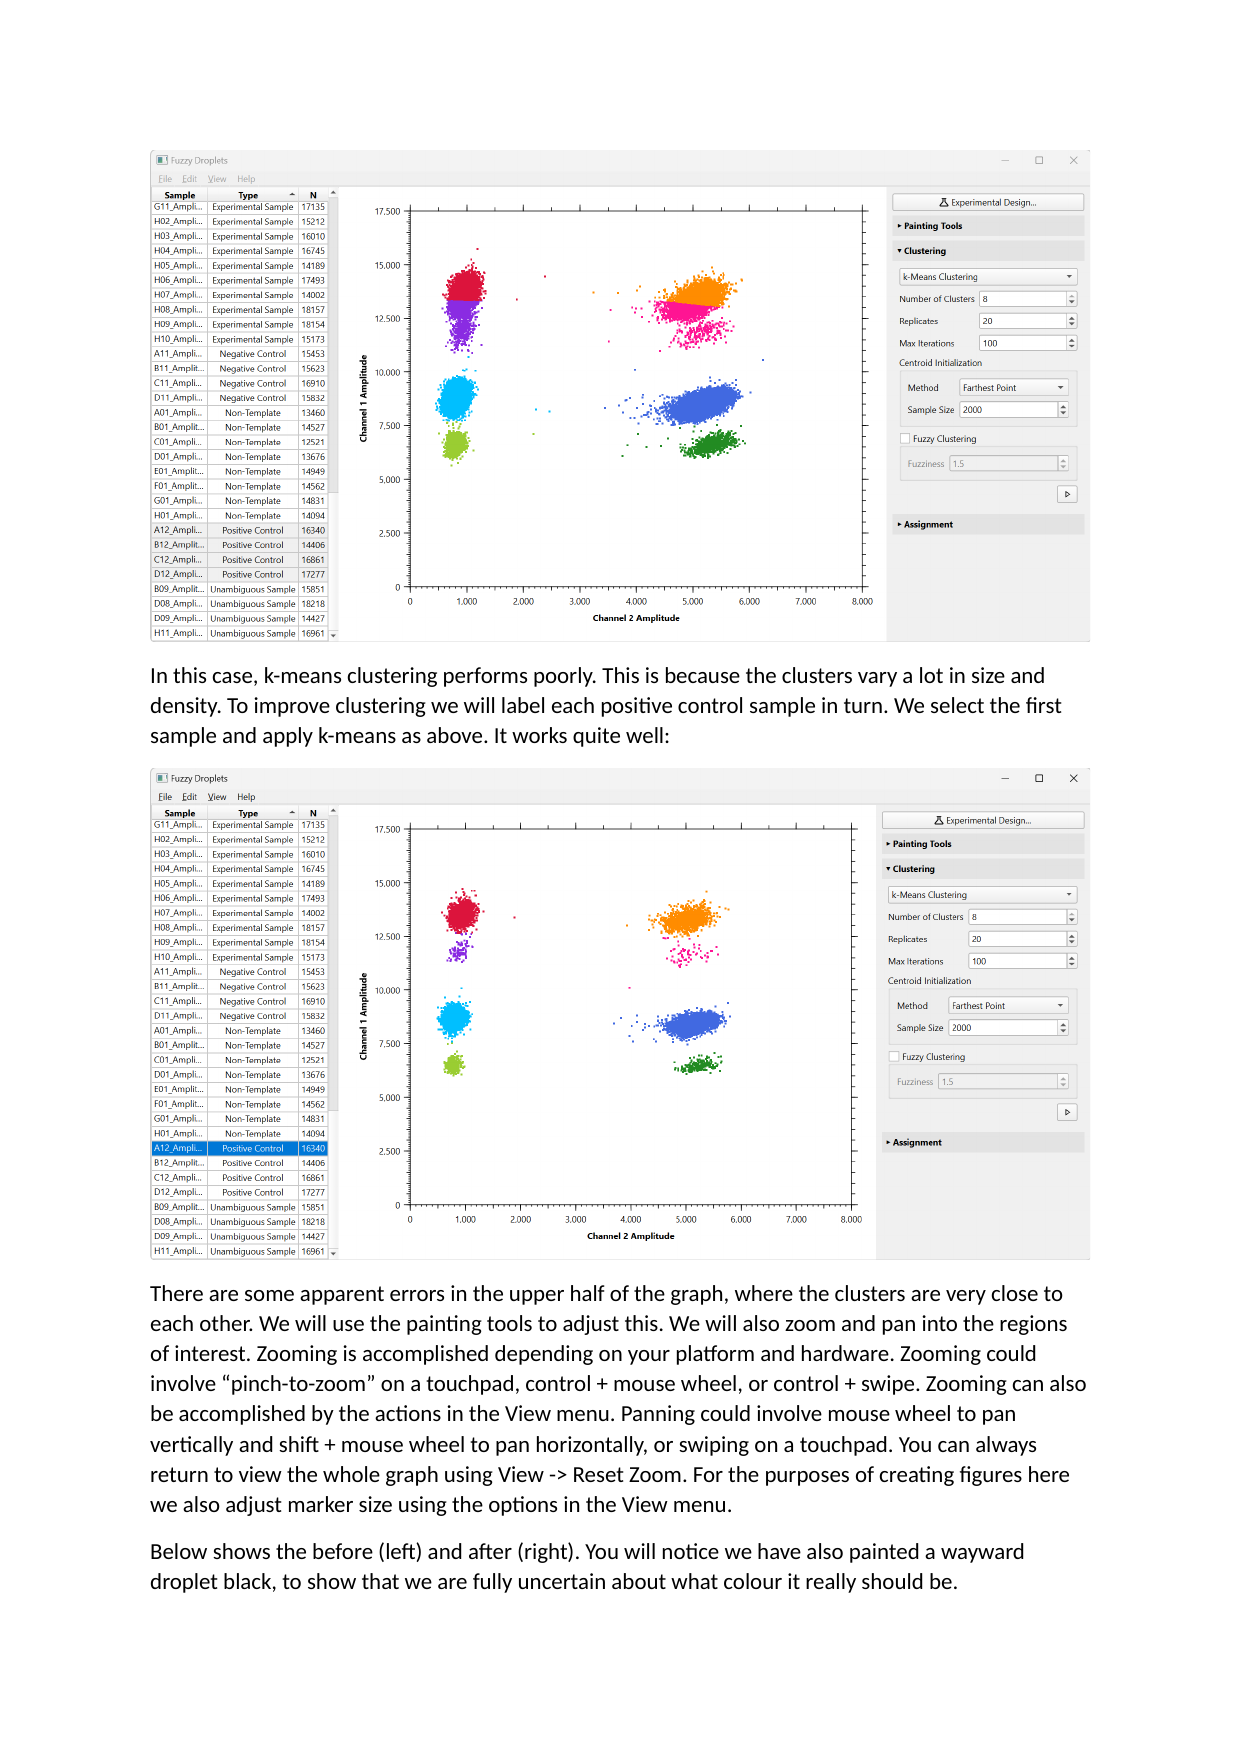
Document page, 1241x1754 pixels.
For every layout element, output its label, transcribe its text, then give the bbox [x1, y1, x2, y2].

picture [150, 768, 1091, 1260]
picture [150, 150, 1091, 642]
text There are some apparent errors in the upper half of the graph, where the clusters are very close to each other. We will use the painting tools to adjust this. We will also zoom and pan into the regions of interest. Zooming is accomplished depending on your platform and hardware. Zooming could involve “pinch-to-zoom” on a touchpad, control + mouse wheel, or control + swipe. Zooming can also be accomplished by the actions in the View menu. Panning could involve mouse wheel to pan vertically and shift + mouse wheel to pan horizontally, or swiping on a touchpad. You can always return to view the whole graph using View -> Reset Zoom. For the purposes of creating figures here we also adjust marker size using the options in the View menu. [150, 1279, 1090, 1518]
text Below shows the before (left) and after (right). You will notice we have also painted a wayward droplet black, to show that we are fully uncertain about what colour it really should be. [150, 1537, 1090, 1595]
text In this case, k-means clustering performs poorly. This is because the clusters vary a lot in size and density. To improve clustering we will label each positive control sample in turn. We select the first sample and apply k-means as above. It works quite well: [150, 661, 1090, 749]
